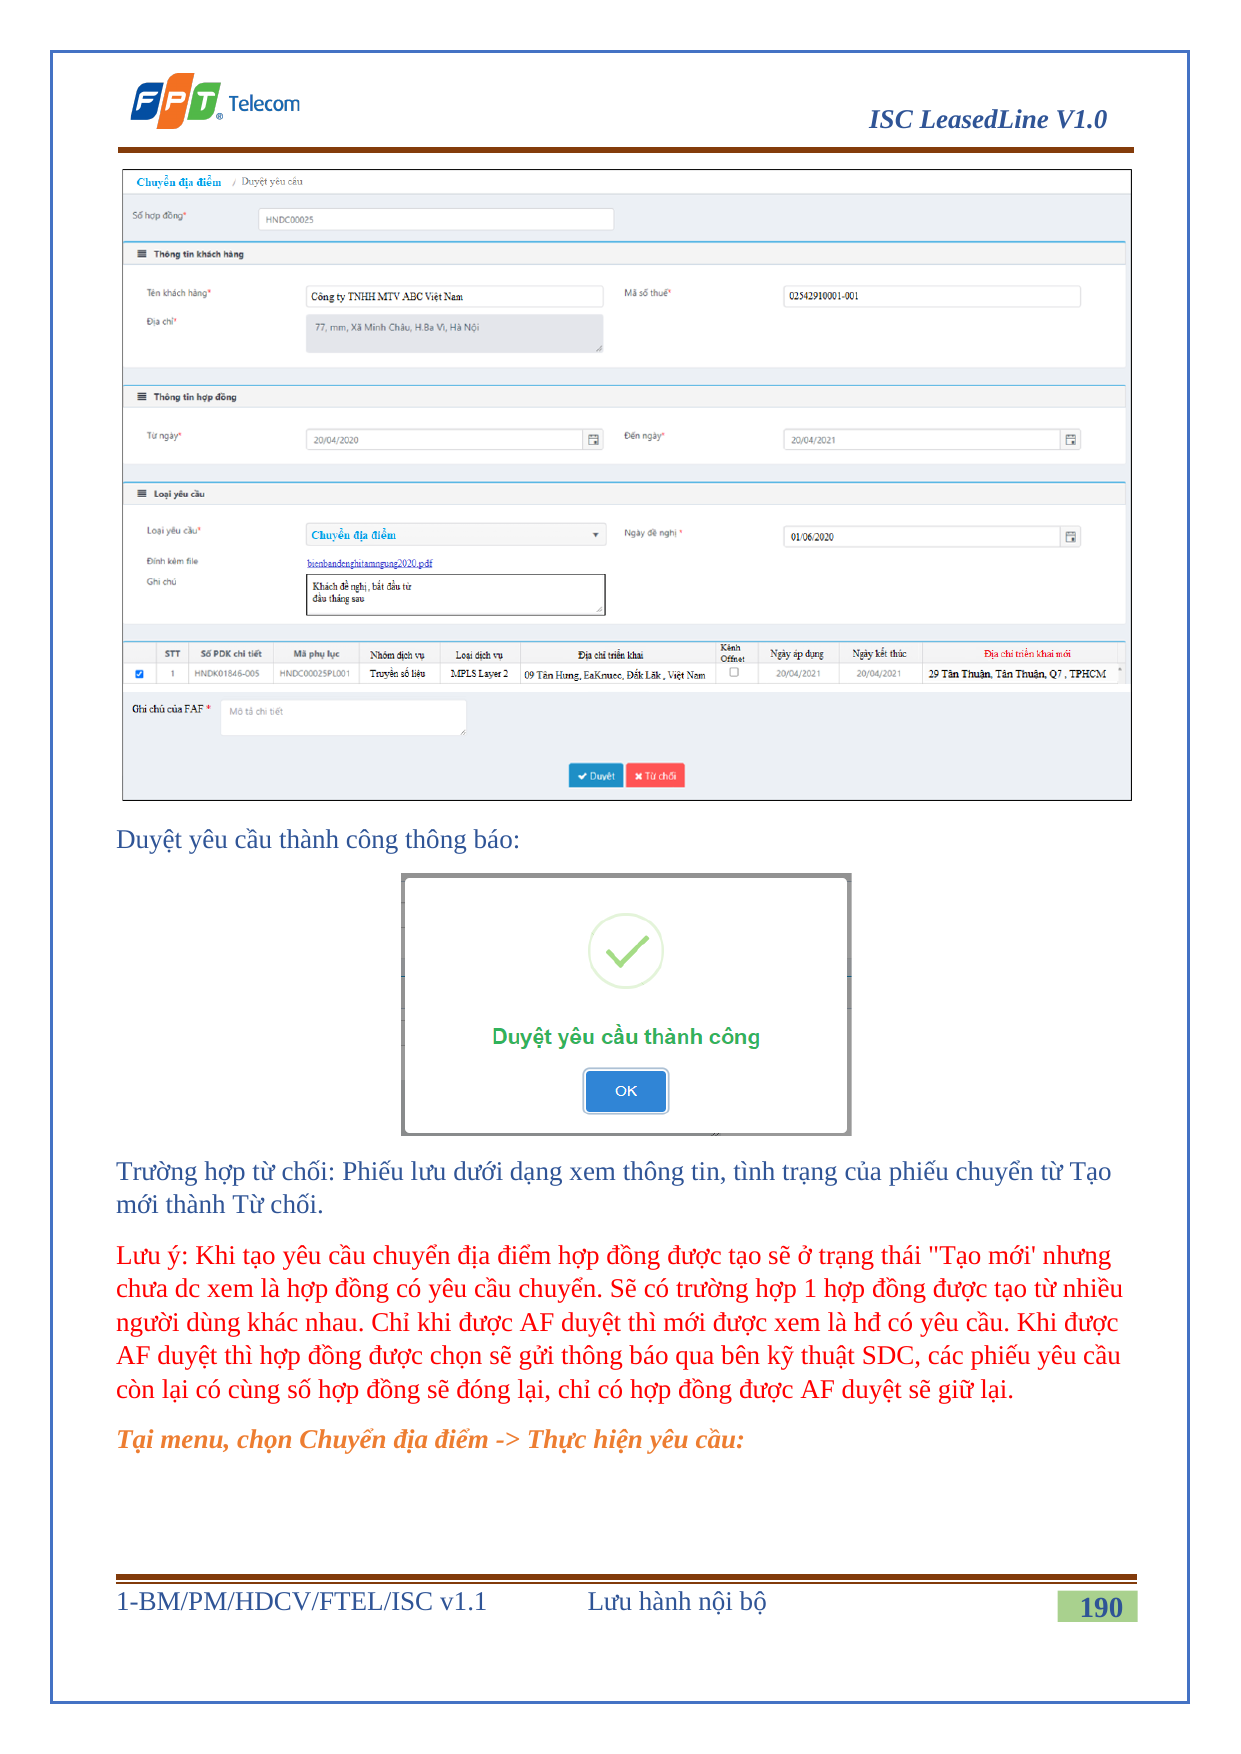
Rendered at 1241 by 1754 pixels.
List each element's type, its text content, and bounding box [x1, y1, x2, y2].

text Lưu ý: Khi tạo yêu cầu chuyển địa điểm hợp đồng được tạo sẽ ở trạng thái "Tạo mới' nhưng chưa dc xem là hợp đồng có yêu cầu chuyển. Sẽ có trường hợp 1 hợp đồng được tạo từ nhiều người dùng khác nhau. Chỉ khi được AF duyệt thì mới được xem là hđ có yêu cầu. Khi được AF duyệt thì hợp đồng được chọn sẽ gửi thông báo qua bên kỹ thuật SDC, các phiếu yêu cầu còn lại có cùng số hợp đồng sẽ đóng lại, chỉ có hợp đồng được AF duyệt sẽ giữ lại. [116, 1239, 1137, 1404]
text Tại menu, chọn Chuyển địa điểm -> Thực hiện yêu cầu: [116, 1423, 1137, 1454]
picture [401, 873, 852, 1136]
text Duyệt yêu cầu thành công thông báo: [116, 823, 1137, 855]
text Trường hợp từ chối: Phiếu lưu dưới dạng xem thông tin, tình trạng của phiếu chuyển từ Tạo mới thành Từ chối. [116, 1155, 1137, 1220]
picture [115, 159, 1136, 805]
picture [130, 73, 300, 129]
